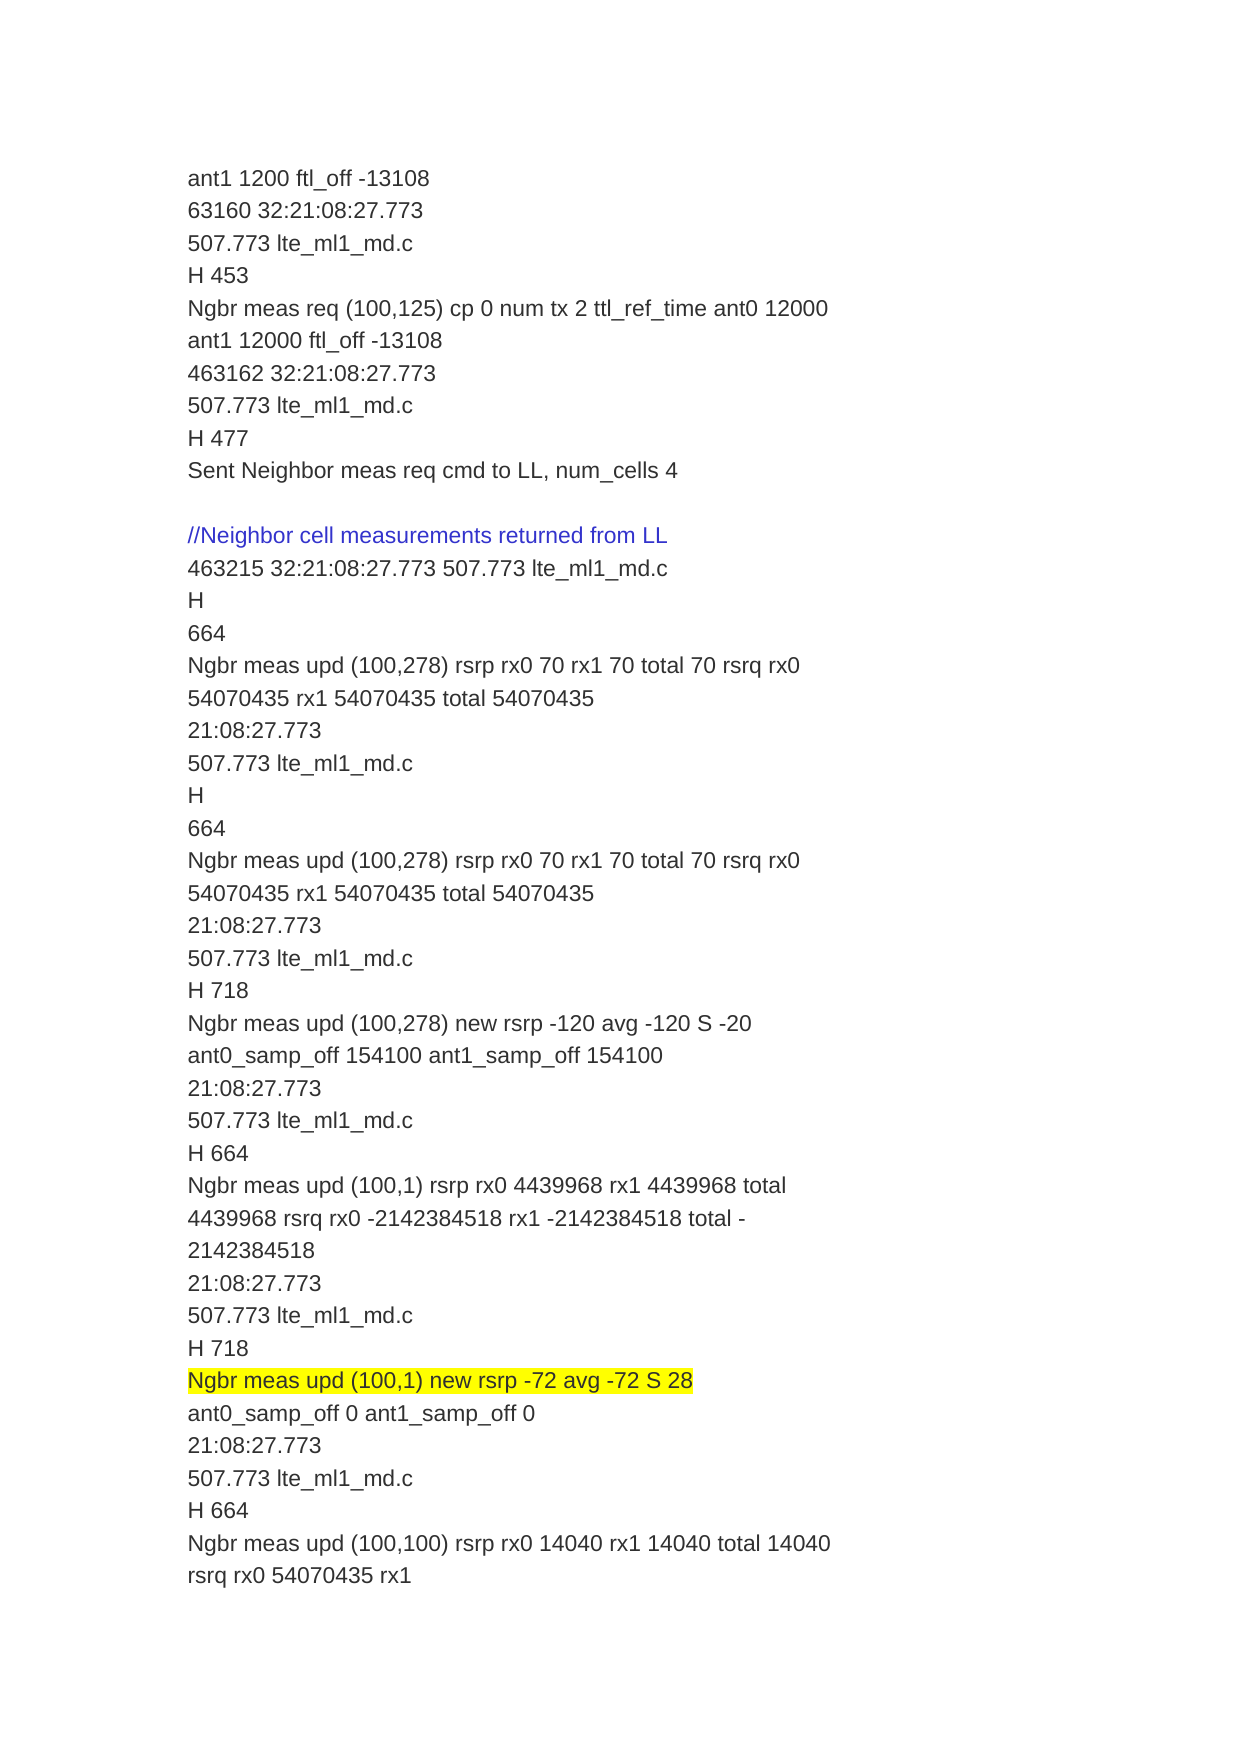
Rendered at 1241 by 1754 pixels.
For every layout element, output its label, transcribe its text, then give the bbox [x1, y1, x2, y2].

text Ngbr meas upd (100,278) rsrp rx0 70 rx1 70 total 70 rsrq rx0 [187, 844, 1053, 877]
text 21:08:27.773 [187, 714, 1053, 747]
text 463215 32:21:08:27.773 507.773 lte_ml1_md.c [187, 552, 1053, 584]
text H 477 [187, 422, 1053, 454]
text 507.773 lte_ml1_md.c [187, 942, 1053, 974]
text 63160 32:21:08:27.773 [187, 194, 1053, 227]
text H [187, 584, 1053, 617]
text 54070435 rx1 54070435 total 54070435 [187, 682, 1053, 714]
text 507.773 lte_ml1_md.c [187, 227, 1053, 259]
text H 664 [187, 1137, 1053, 1169]
text 664 [187, 812, 1053, 844]
text ant1 1200 ftl_off -13108 [187, 162, 1053, 194]
text Ngbr meas upd (100,1) rsrp rx0 4439968 rx1 4439968 total [187, 1169, 1053, 1202]
text 2142384518 [187, 1234, 1053, 1267]
text 21:08:27.773 [187, 909, 1053, 942]
text Ngbr meas upd (100,278) new rsrp -120 avg -120 S -20 [187, 1007, 1053, 1039]
text 21:08:27.773 [187, 1072, 1053, 1104]
text 507.773 lte_ml1_md.c [187, 389, 1053, 422]
text H 664 [187, 1494, 1053, 1527]
text 507.773 lte_ml1_md.c [187, 1299, 1053, 1332]
text ant0_samp_off 154100 ant1_samp_off 154100 [187, 1039, 1053, 1072]
text Ngbr meas req (100,125) cp 0 num tx 2 ttl_ref_time ant0 12000 [187, 292, 1053, 324]
text 507.773 lte_ml1_md.c [187, 1104, 1053, 1137]
text Ngbr meas upd (100,1) new rsrp -72 avg -72 S 28 [187, 1364, 1053, 1397]
text 54070435 rx1 54070435 total 54070435 [187, 877, 1053, 909]
text 507.773 lte_ml1_md.c [187, 1462, 1053, 1494]
text Ngbr meas upd (100,278) rsrp rx0 70 rx1 70 total 70 rsrq rx0 [187, 649, 1053, 682]
text Ngbr meas upd (100,100) rsrp rx0 14040 rx1 14040 total 14040 [187, 1527, 1053, 1559]
text 664 [187, 617, 1053, 649]
text 463162 32:21:08:27.773 [187, 357, 1053, 389]
text H 718 [187, 1332, 1053, 1364]
text 21:08:27.773 [187, 1267, 1053, 1299]
text rsrq rx0 54070435 rx1 [187, 1559, 1053, 1592]
text H 718 [187, 974, 1053, 1007]
text 4439968 rsrq rx0 -2142384518 rx1 -2142384518 total - [187, 1202, 1053, 1234]
text H [187, 779, 1053, 812]
text H 453 [187, 259, 1053, 292]
text Sent Neighbor meas req cmd to LL, num_cells 4 [187, 454, 1053, 487]
text 21:08:27.773 [187, 1429, 1053, 1462]
text ant0_samp_off 0 ant1_samp_off 0 [187, 1397, 1053, 1429]
text 507.773 lte_ml1_md.c [187, 747, 1053, 779]
text ant1 12000 ftl_off -13108 [187, 324, 1053, 357]
text //Neighbor cell measurements returned from LL [187, 519, 1053, 552]
